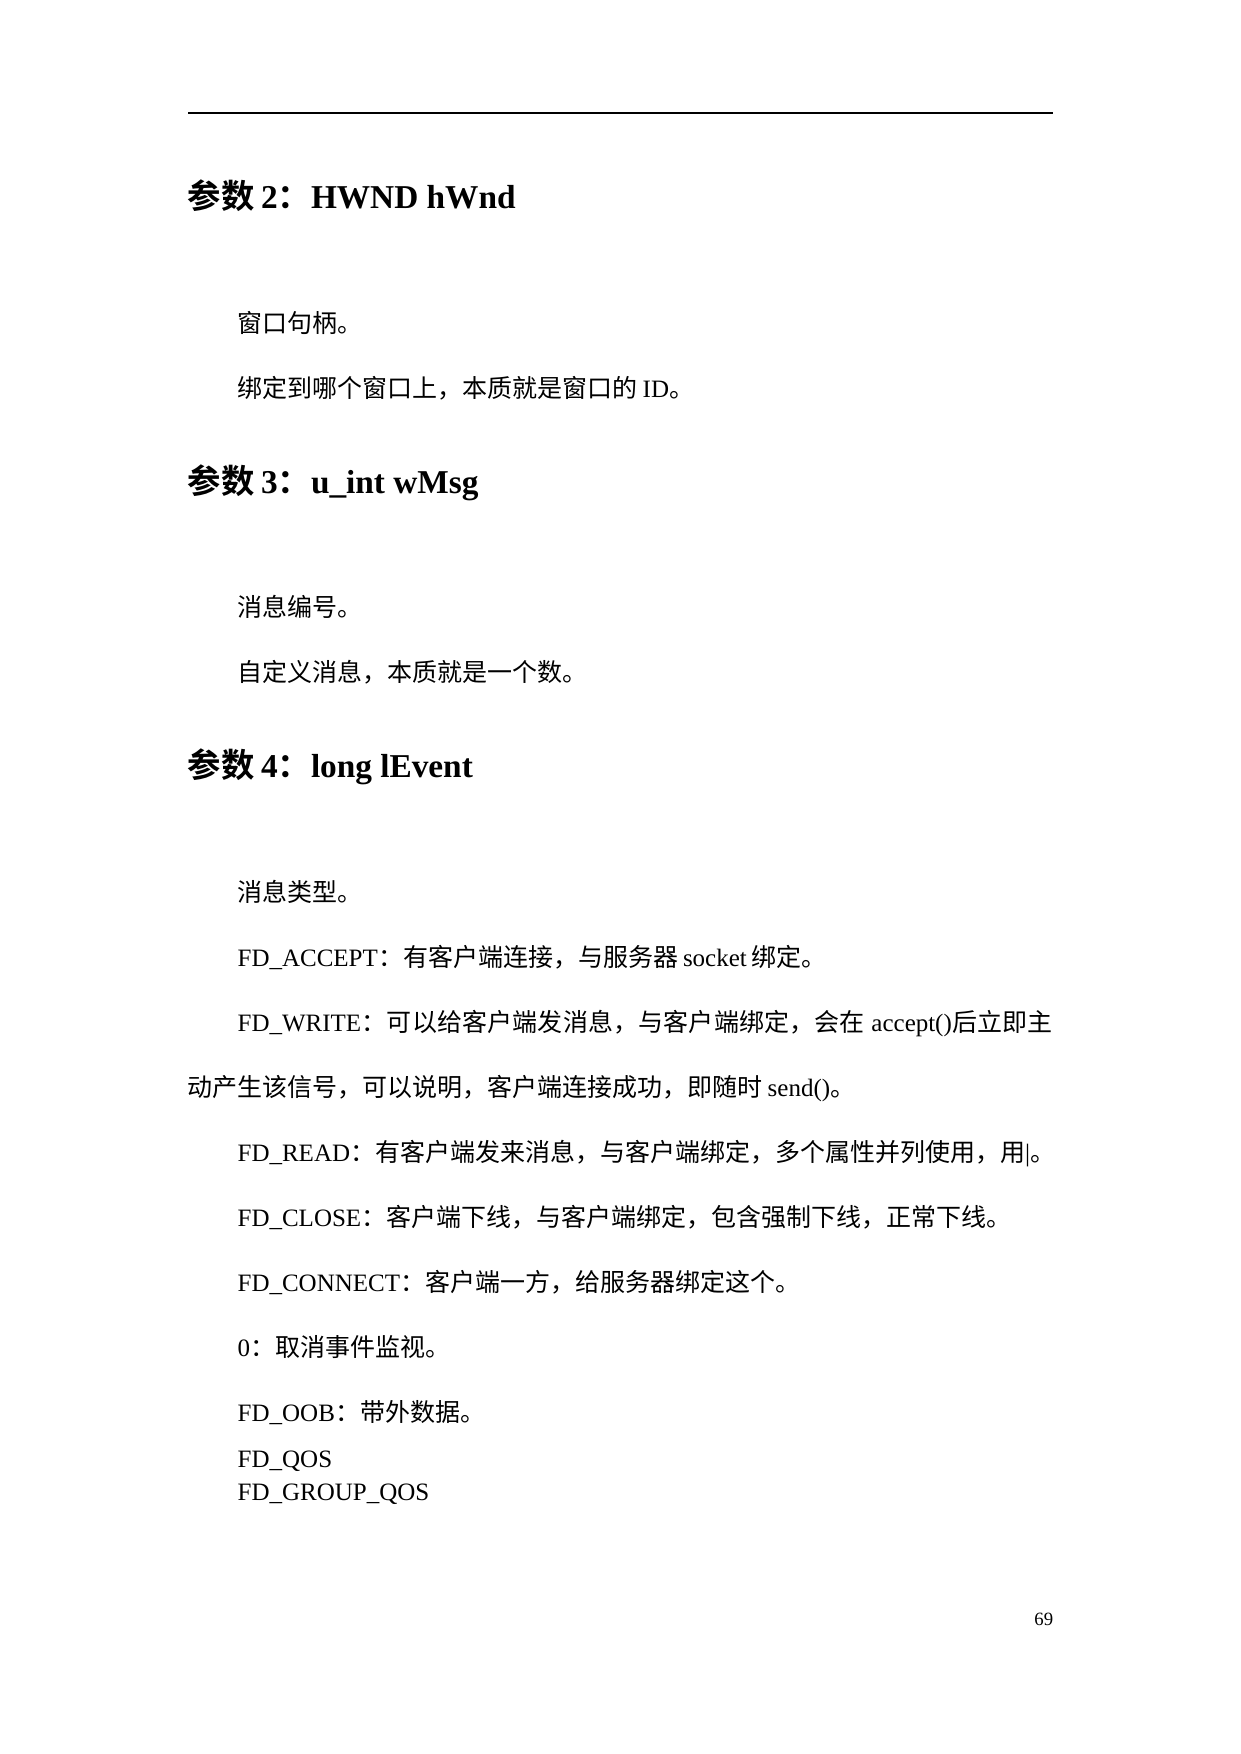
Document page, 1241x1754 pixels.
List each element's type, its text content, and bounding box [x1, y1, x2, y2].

text FD_GROUP_QOS [187, 1475, 1053, 1508]
text FD_READ：有客户端发来消息，与客户端绑定，多个属性并列使用，用|。 [187, 1118, 1053, 1183]
text 窗口句柄。 [187, 289, 1053, 354]
text 自定义消息，本质就是一个数。 [187, 638, 1053, 703]
text FD_WRITE：可以给客户端发消息，与客户端绑定，会在accept()后立即主动产生该信号，可以说明，客户端连接成功，即随时send()。 [187, 988, 1053, 1118]
subtitle 参数2：HWND hWnd [187, 162, 1053, 227]
text FD_OOB：带外数据。 [187, 1378, 1053, 1443]
text 0：取消事件监视。 [187, 1313, 1053, 1378]
text FD_CONNECT：客户端一方，给服务器绑定这个。 [187, 1248, 1053, 1313]
text FD_ACCEPT：有客户端连接，与服务器socket绑定。 [187, 923, 1053, 988]
subtitle 参数4：long lEvent [187, 731, 1053, 796]
text FD_CLOSE：客户端下线，与客户端绑定，包含强制下线，正常下线。 [187, 1183, 1053, 1248]
text 消息编号。 [187, 573, 1053, 638]
subtitle 参数3：u_int wMsg [187, 446, 1053, 511]
text 绑定到哪个窗口上，本质就是窗口的ID。 [187, 354, 1053, 419]
text FD_QOS [187, 1443, 1053, 1475]
text 消息类型。 [187, 858, 1053, 923]
